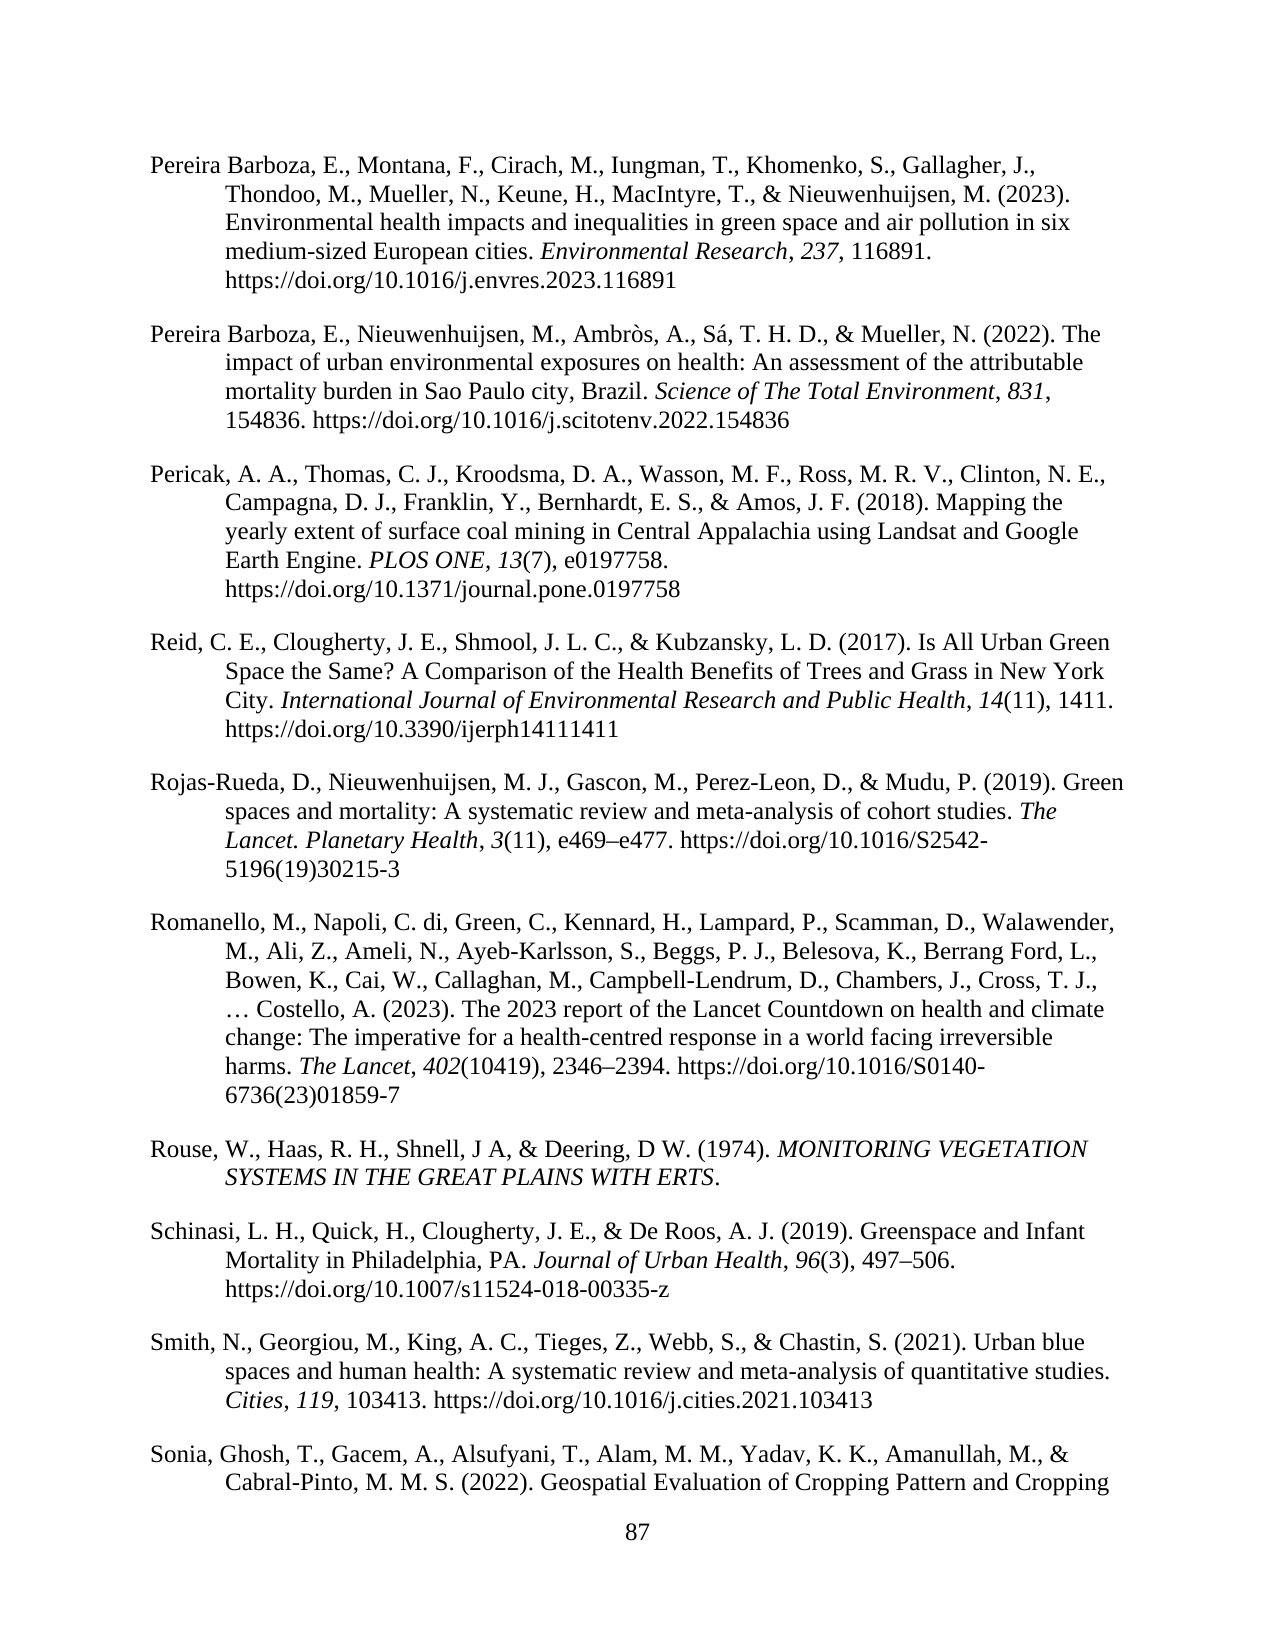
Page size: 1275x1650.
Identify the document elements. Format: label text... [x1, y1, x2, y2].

text Smith, N., Georgiou, M., King, A. C., Tieges, Z., Webb, S., & Chastin, S. (2021). Urban blue spaces and human health: A systematic review and meta-analysis of quantitative studies. Cities, 119, 103413. https://doi.org/10.1016/j.cities.2021.103413 [150, 1327, 1125, 1414]
text Pericak, A. A., Thomas, C. J., Kroodsma, D. A., Wasson, M. F., Ross, M. R. V., Clinton, N. E., Campagna, D. J., Franklin, Y., Bernhardt, E. S., & Amos, J. F. (2018). Mapping the yearly extent of surface coal mining in Central Appalachia using Landsat and Google Earth Engine. PLOS ONE, 13(7), e0197758. https://doi.org/10.1371/journal.pone.0197758 [150, 459, 1125, 602]
text Rouse, W., Haas, R. H., Shnell, J A, & Deering, D W. (1974). MONITORING VEGETATION SYSTEMS IN THE GREAT PLAINS WITH ERTS. [150, 1134, 1125, 1191]
text Reid, C. E., Clougherty, J. E., Shmool, J. L. C., & Kubzansky, L. D. (2017). Is All Urban Green Space the Same? A Comparison of the Health Benefits of Trees and Grass in New York City. International Journal of Environmental Research and Public Health, 14(11), 1411. https://doi.org/10.3390/ijerph14111411 [150, 627, 1125, 742]
text Rojas-Rueda, D., Nieuwenhuijsen, M. J., Gascon, M., Perez-Leon, D., & Mudu, P. (2019). Green spaces and mortality: A systematic review and meta-analysis of cohort studies. The Lancet. Planetary Health, 3(11), e469–e477. https://doi.org/10.1016/S2542-5196(19)30215-3 [150, 767, 1125, 882]
text Pereira Barboza, E., Montana, F., Cirach, M., Iungman, T., Khomenko, S., Gallagher, J., Thondoo, M., Mueller, N., Keune, H., MacIntyre, T., & Nieuwenhuijsen, M. (2023). Environmental health impacts and inequalities in green space and air pollution in six medium-sized European cities. Environmental Research, 237, 116891. https://doi.org/10.1016/j.envres.2023.116891 [150, 150, 1125, 294]
text Pereira Barboza, E., Nieuwenhuijsen, M., Ambròs, A., Sá, T. H. D., & Mueller, N. (2022). The impact of urban environmental exposures on health: An assessment of the attributable mortality burden in Sao Paulo city, Brazil. Science of The Total Environment, 831, 154836. https://doi.org/10.1016/j.scitotenv.2022.154836 [150, 319, 1125, 434]
text Schinasi, L. H., Quick, H., Clougherty, J. E., & De Roos, A. J. (2019). Greenspace and Infant Mortality in Philadelphia, PA. Journal of Urban Health, 96(3), 497–506. https://doi.org/10.1007/s11524-018-00335-z [150, 1216, 1125, 1302]
text Romanello, M., Napoli, C. di, Green, C., Kennard, H., Lampard, P., Scamman, D., Walawender, M., Ali, Z., Ameli, N., Ayeb-Karlsson, S., Beggs, P. J., Belesova, K., Berrang Ford, L., Bowen, K., Cai, W., Callaghan, M., Campbell-Lendrum, D., Chambers, J., Cross, T. J., … Costello, A. (2023). The 2023 report of the Lancet Countdown on health and climate change: The imperative for a health-centred response in a world facing irreversible harms. The Lancet, 402(10419), 2346–2394. https://doi.org/10.1016/S0140-6736(23)01859-7 [150, 907, 1125, 1109]
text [150, 1439, 1125, 1496]
